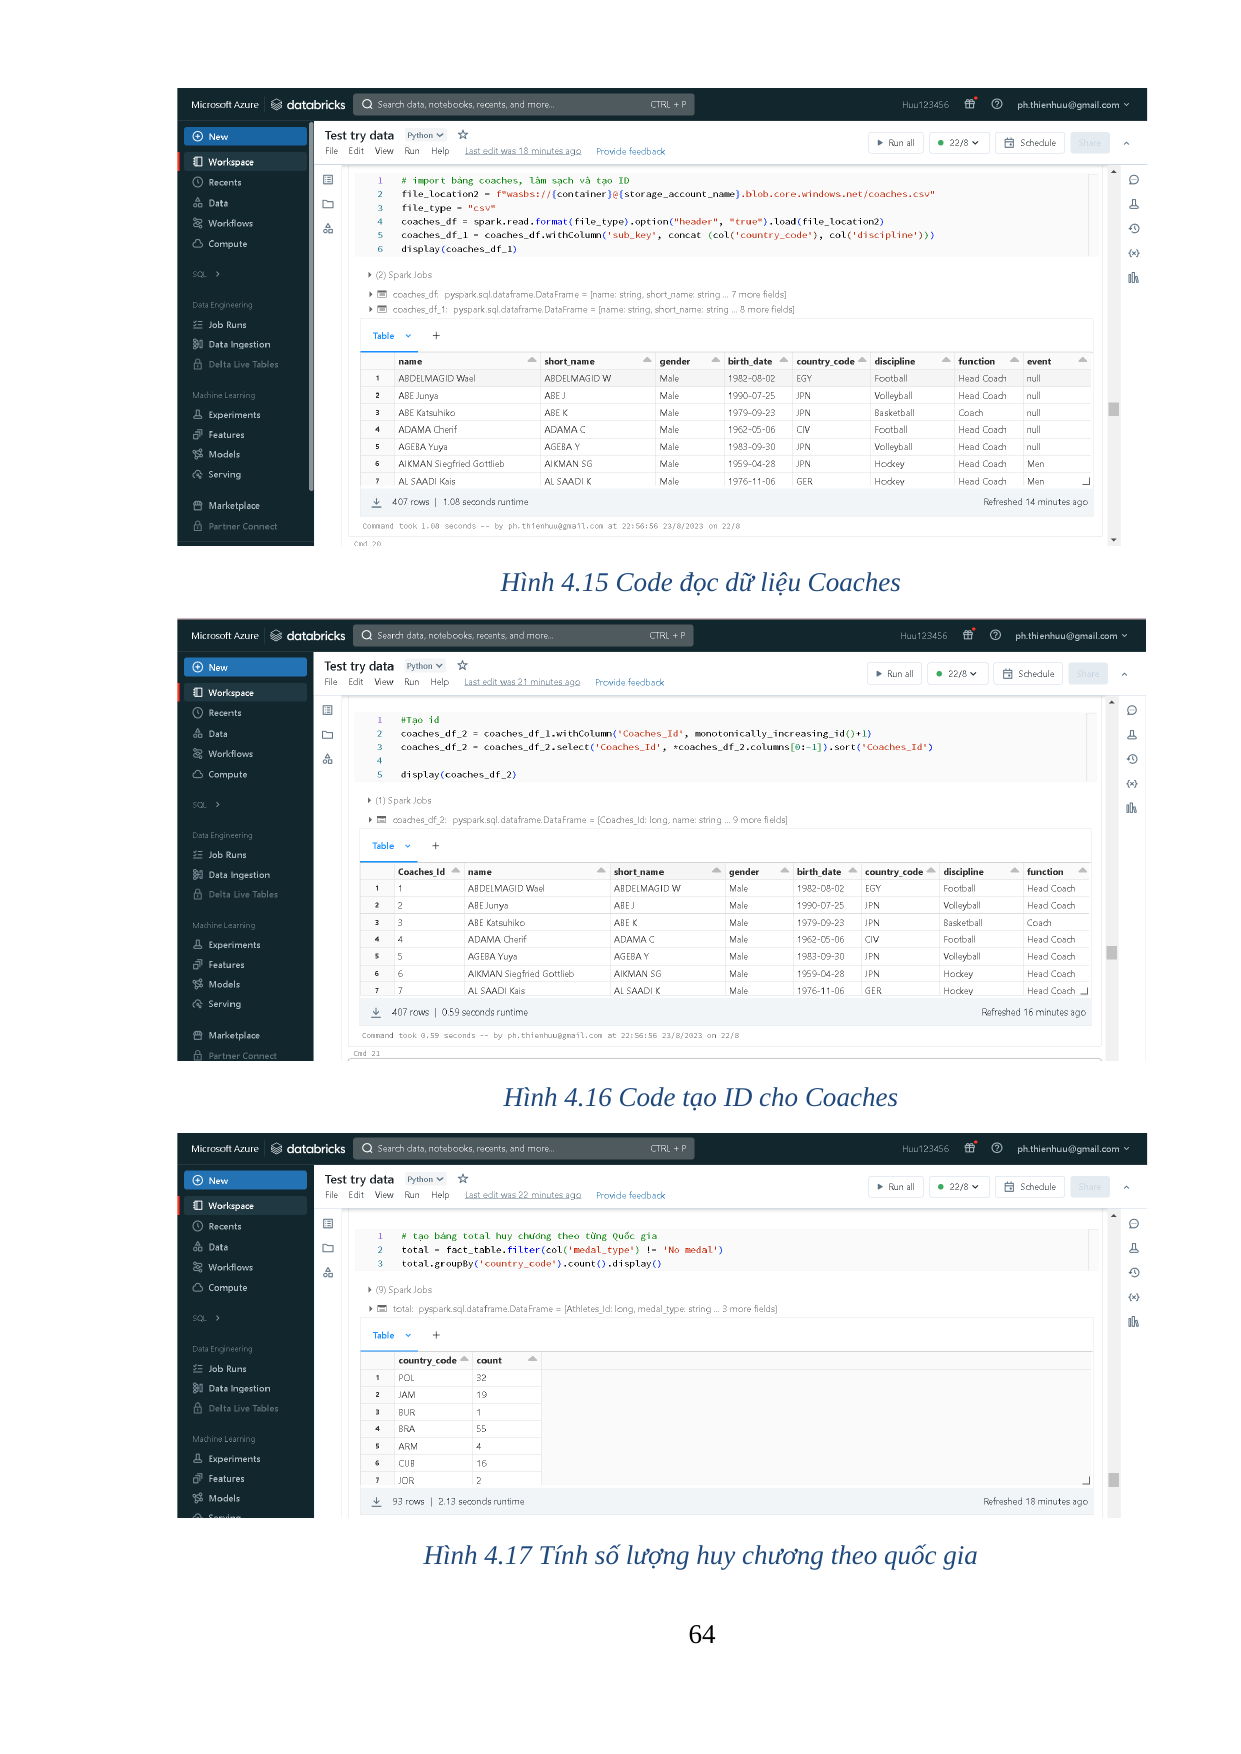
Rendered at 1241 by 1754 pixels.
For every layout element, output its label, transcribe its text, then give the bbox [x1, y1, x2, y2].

picture [177, 618, 1146, 1061]
picture [177, 1133, 1148, 1518]
text Hình 4.15 Code đọc dữ liệu Coaches [177, 566, 1152, 597]
text Hình 4.16 Code tạo ID cho Coaches [177, 1081, 1152, 1113]
picture [177, 88, 1148, 546]
text Hình 4.17 Tính số lượng huy chương theo quốc gia [177, 1539, 1152, 1570]
